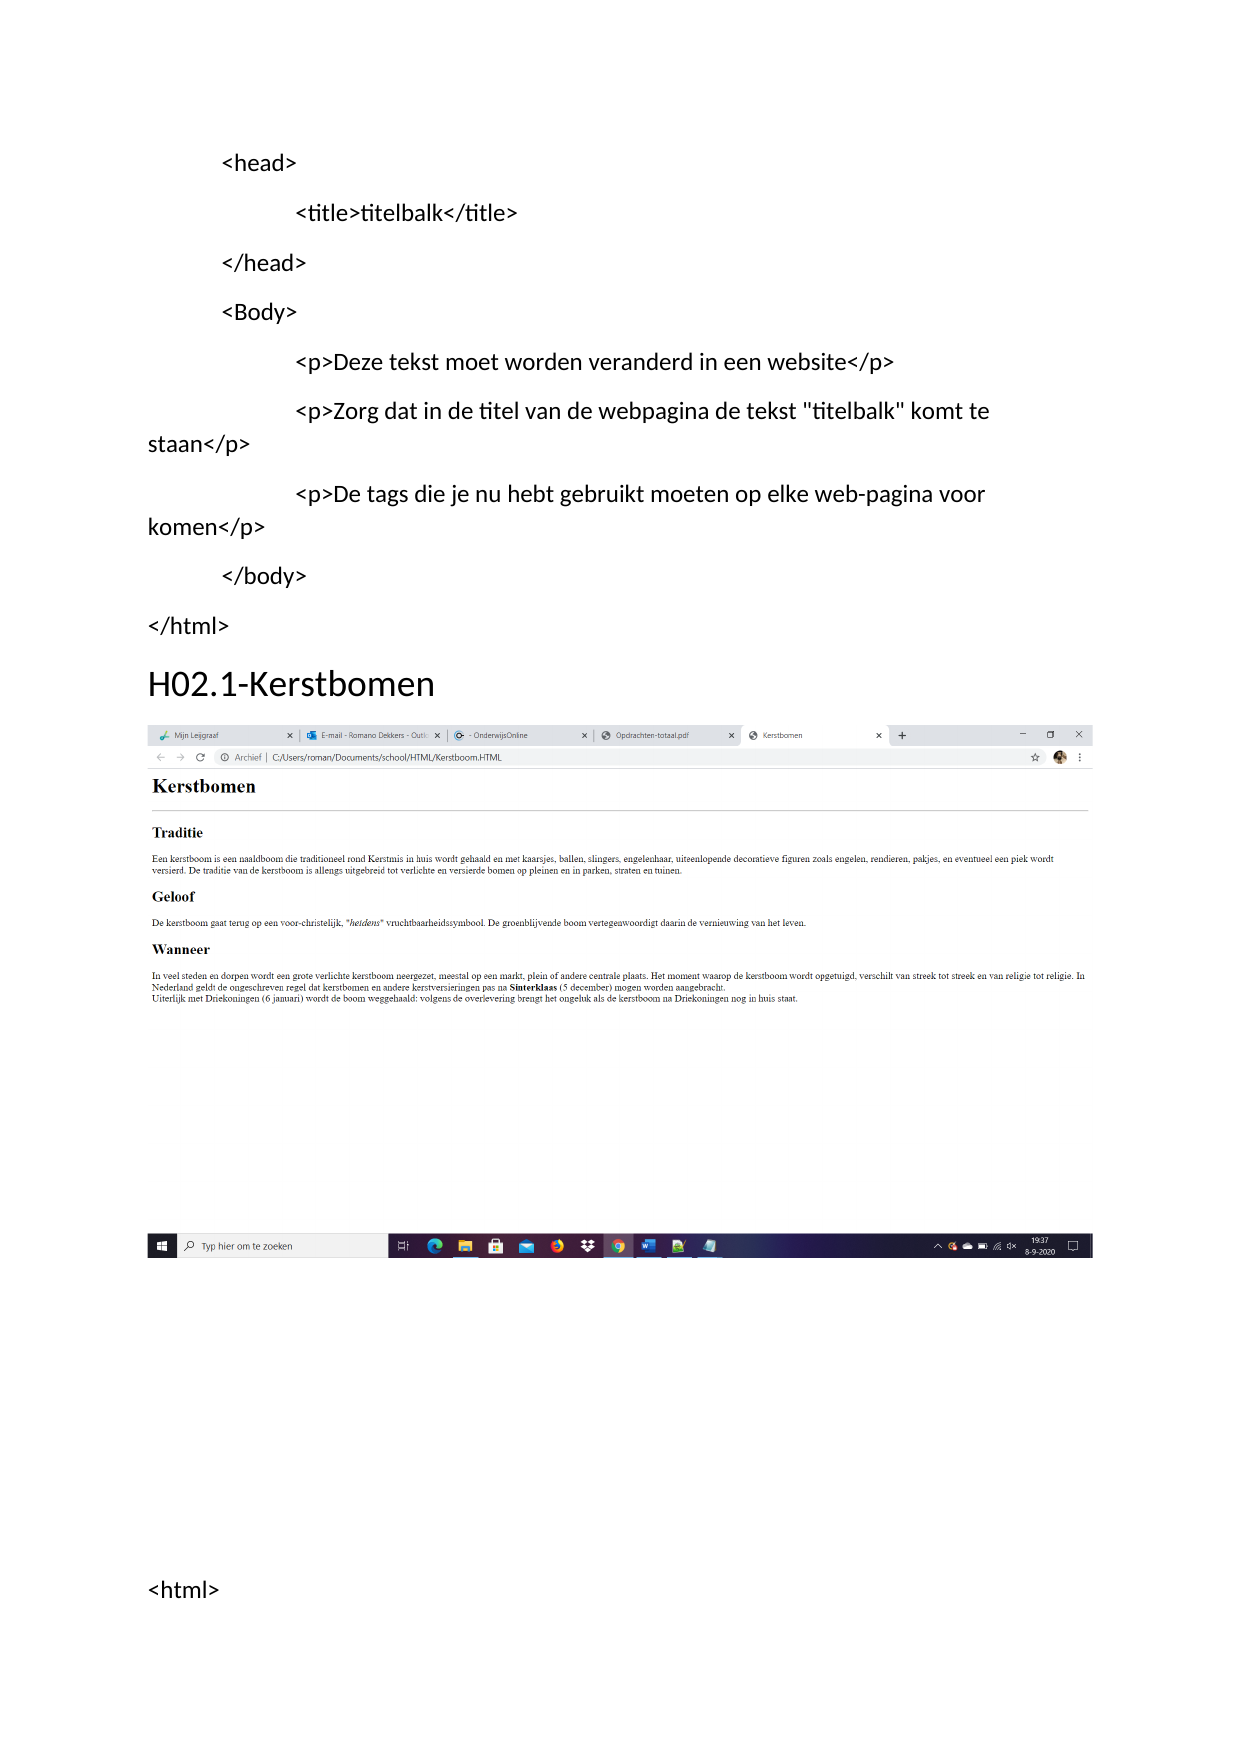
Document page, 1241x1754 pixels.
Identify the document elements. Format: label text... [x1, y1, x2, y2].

text </head> [148, 247, 1093, 277]
text <html> [148, 1574, 1093, 1604]
text <p>Deze tekst moet worden veranderd in een website</p> [148, 346, 1093, 376]
text </body> [148, 561, 1093, 591]
text H02.1-Kerstbomen [148, 660, 1093, 706]
text </html> [148, 610, 1093, 641]
text <Body> [148, 296, 1093, 327]
text <p>De tags die je nu hebt gebruikt moeten op elke web-pagina voor komen</p> [148, 478, 1093, 541]
text <title>titelbalk</title> [148, 197, 1093, 228]
picture [147, 725, 1093, 1258]
text <head> [148, 148, 1093, 178]
text <p>Zorg dat in de titel van de webpagina de tekst "titelbalk" komt te staan</p> [148, 396, 1093, 459]
